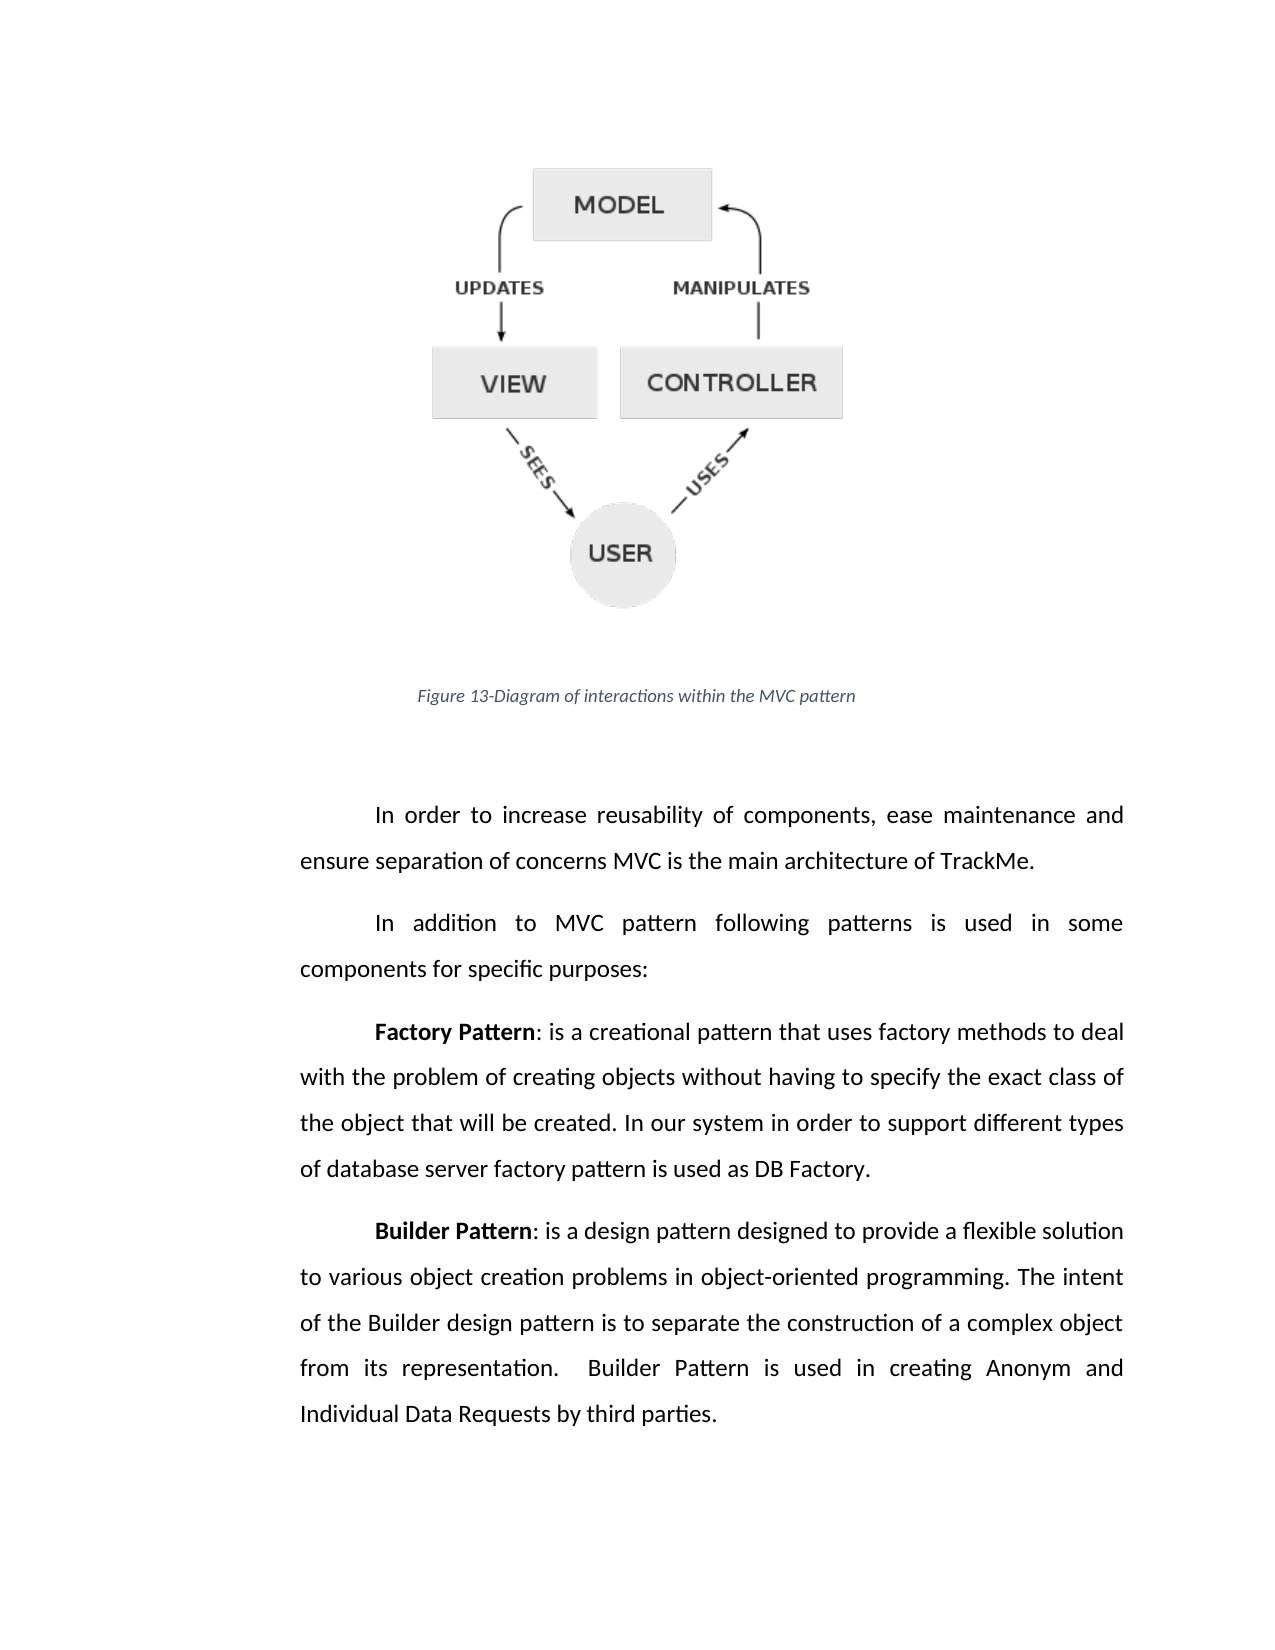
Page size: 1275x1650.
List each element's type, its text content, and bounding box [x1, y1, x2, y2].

text In addition to MVC pattern following patterns is used in some components for specific purposes: [300, 908, 1125, 984]
text Factory Pattern: is a creational pattern that uses factory methods to deal with the problem of creating objects without having to specify the exact class of the object that will be created. In our system in order to support different types of database server factory pattern is used as DB Factory. [300, 1016, 1125, 1183]
text In order to increase reusability of components, ease maintenance and ensure separation of concerns MVC is the main architecture of TrackMe. [300, 799, 1125, 876]
text Builder Pattern: is a design pattern designed to provide a flexible solution to various object creation problems in object-oriented programming. The intent of the Builder design pattern is to separate the construction of a complex object from its representation. Builder Pattern is used in creating Anonym and Individual Data Requests by third parties. [300, 1215, 1125, 1429]
picture [420, 150, 855, 627]
